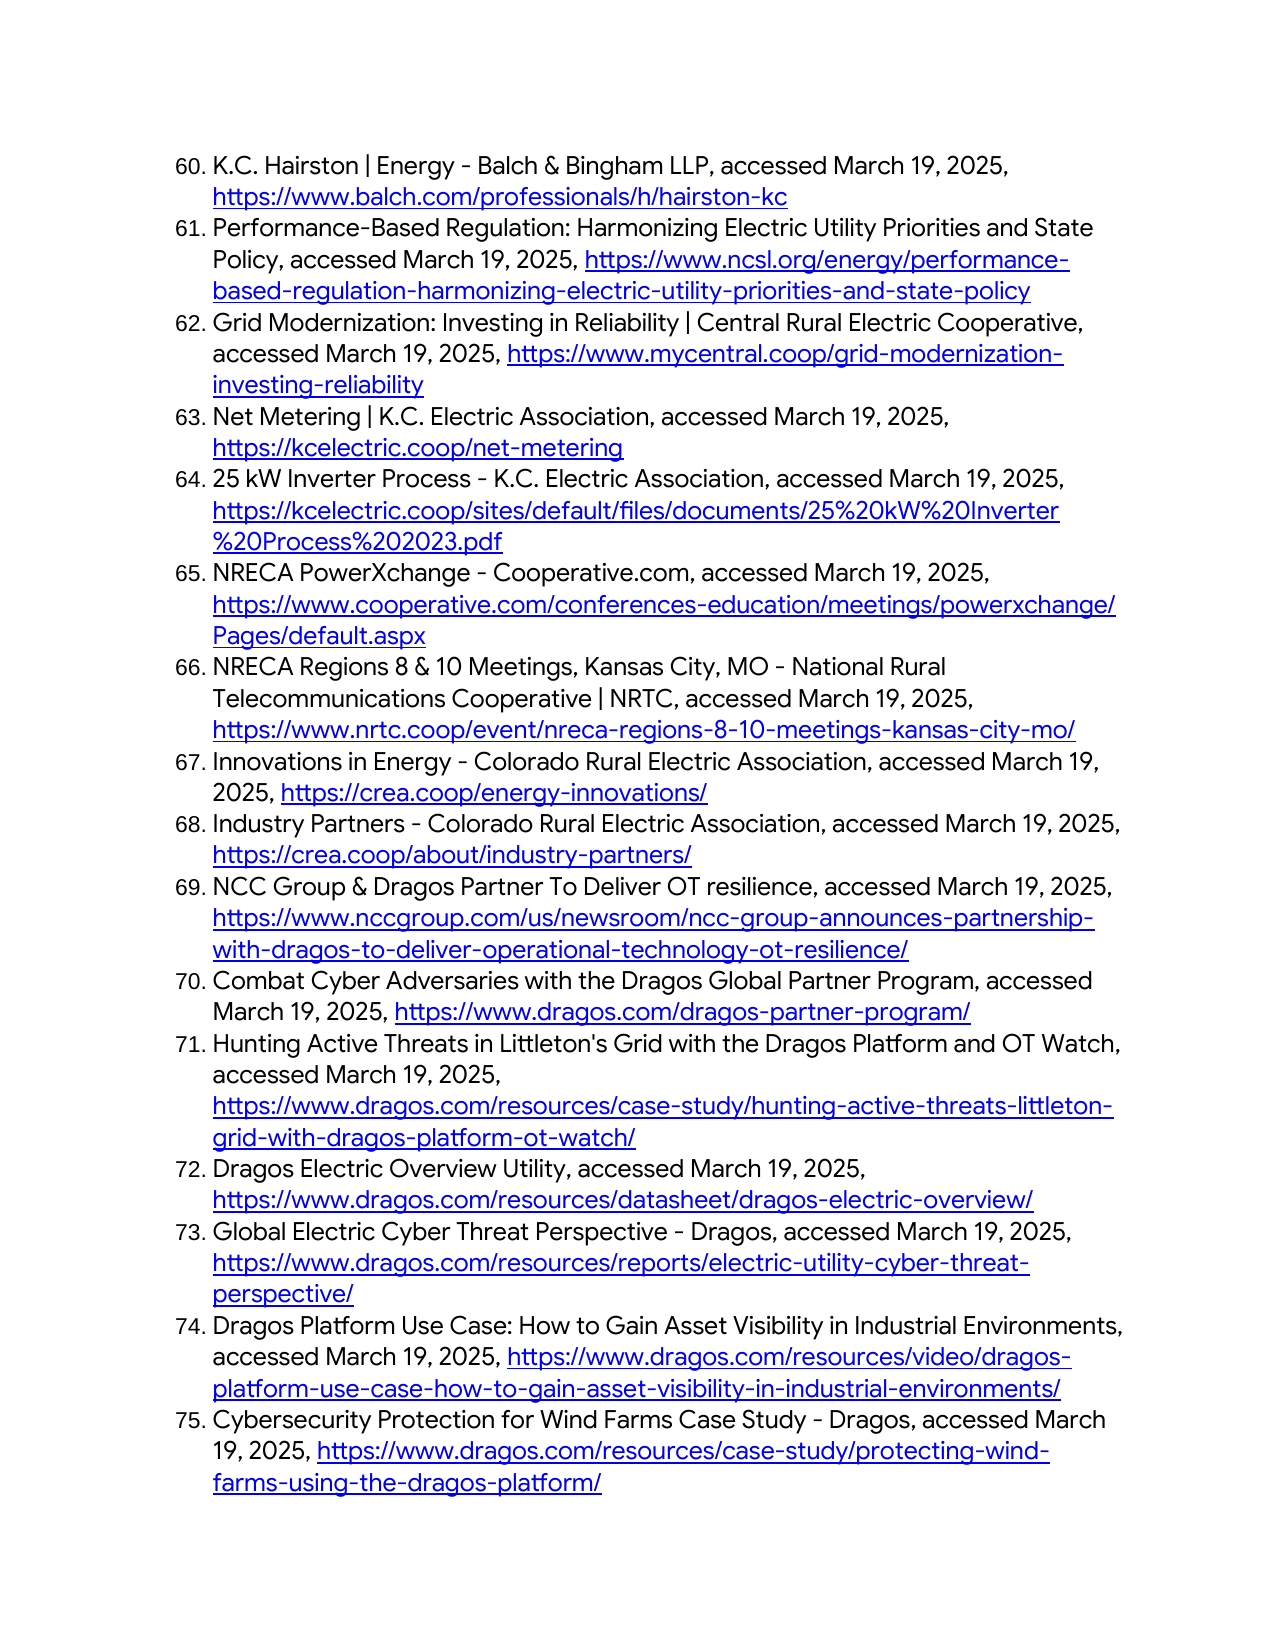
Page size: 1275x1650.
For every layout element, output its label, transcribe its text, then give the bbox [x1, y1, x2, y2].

list Innovations in Energy - Colorado Rural Electric Association, accessed March 19, 2025, https://crea.coop/energy-innovations/ [175, 746, 1125, 808]
list Global Electric Cyber Threat Perspective - Dragos, accessed March 19, 2025, https://www.dragos.com/resources/reports/electric-utility-cyber-threat-perspective/ [175, 1216, 1125, 1310]
list Hunting Active Threats in Littleton's Grid with the Dragos Platform and OT Watch, accessed March 19, 2025, https://www.dragos.com/resources/case-study/hunting-active-threats-littleton-grid-with-dragos-platform-ot-watch/ [175, 1028, 1125, 1153]
list Grid Modernization: Investing in Reliability | Central Rural Electric Cooperative, accessed March 19, 2025, https://www.mycentral.coop/grid-modernization-investing-reliability [175, 307, 1125, 401]
list 25 kW Inverter Process - K.C. Electric Association, accessed March 19, 2025, https://kcelectric.coop/sites/default/files/documents/25%20kW%20Inverter%20Process%202023.pdf [175, 463, 1125, 558]
list Industry Partners - Colorado Rural Electric Association, accessed March 19, 2025, https://crea.coop/about/industry-partners/ [175, 808, 1125, 871]
list Net Metering | K.C. Electric Association, accessed March 19, 2025, https://kcelectric.coop/net-metering [175, 401, 1125, 463]
list Performance-Based Regulation: Harmonizing Electric Utility Priorities and State Policy, accessed March 19, 2025, https://www.ncsl.org/energy/performance-based-regulation-harmonizing-electric-utility-priorities-and-state-policy [175, 213, 1125, 307]
list Combat Cyber Adversaries with the Dragos Global Partner Program, accessed March 19, 2025, https://www.dragos.com/dragos-partner-program/ [175, 965, 1125, 1028]
list Cybersecurity Protection for Wind Farms Case Study - Dragos, accessed March 19, 2025, https://www.dragos.com/resources/case-study/protecting-wind-farms-using-the-dragos-platform/ [175, 1404, 1125, 1498]
list Dragos Electric Overview Utility, accessed March 19, 2025, https://www.dragos.com/resources/datasheet/dragos-electric-overview/ [175, 1153, 1125, 1216]
list NRECA PowerXchange - Cooperative.com, accessed March 19, 2025, https://www.cooperative.com/conferences-education/meetings/powerxchange/Pages/default.aspx [175, 558, 1125, 652]
list NCC Group & Dragos Partner To Deliver OT resilience, accessed March 19, 2025, https://www.nccgroup.com/us/newsroom/ncc-group-announces-partnership-with-dragos-to-deliver-operational-technology-ot-resilience/ [175, 871, 1125, 965]
list NRECA Regions 8 & 10 Meetings, Kansas City, MO - National Rural Telecommunications Cooperative | NRTC, accessed March 19, 2025, https://www.nrtc.coop/event/nreca-regions-8-10-meetings-kansas-city-mo/ [175, 652, 1125, 746]
list K.C. Hairston | Energy - Balch & Bingham LLP, accessed March 19, 2025, https://www.balch.com/professionals/h/hairston-kc [175, 150, 1125, 213]
list Dragos Platform Use Case: How to Gain Asset Visibility in Industrial Environments, accessed March 19, 2025, https://www.dragos.com/resources/video/dragos-platform-use-case-how-to-gain-asset-visibility-in-industrial-environments/ [175, 1310, 1125, 1404]
